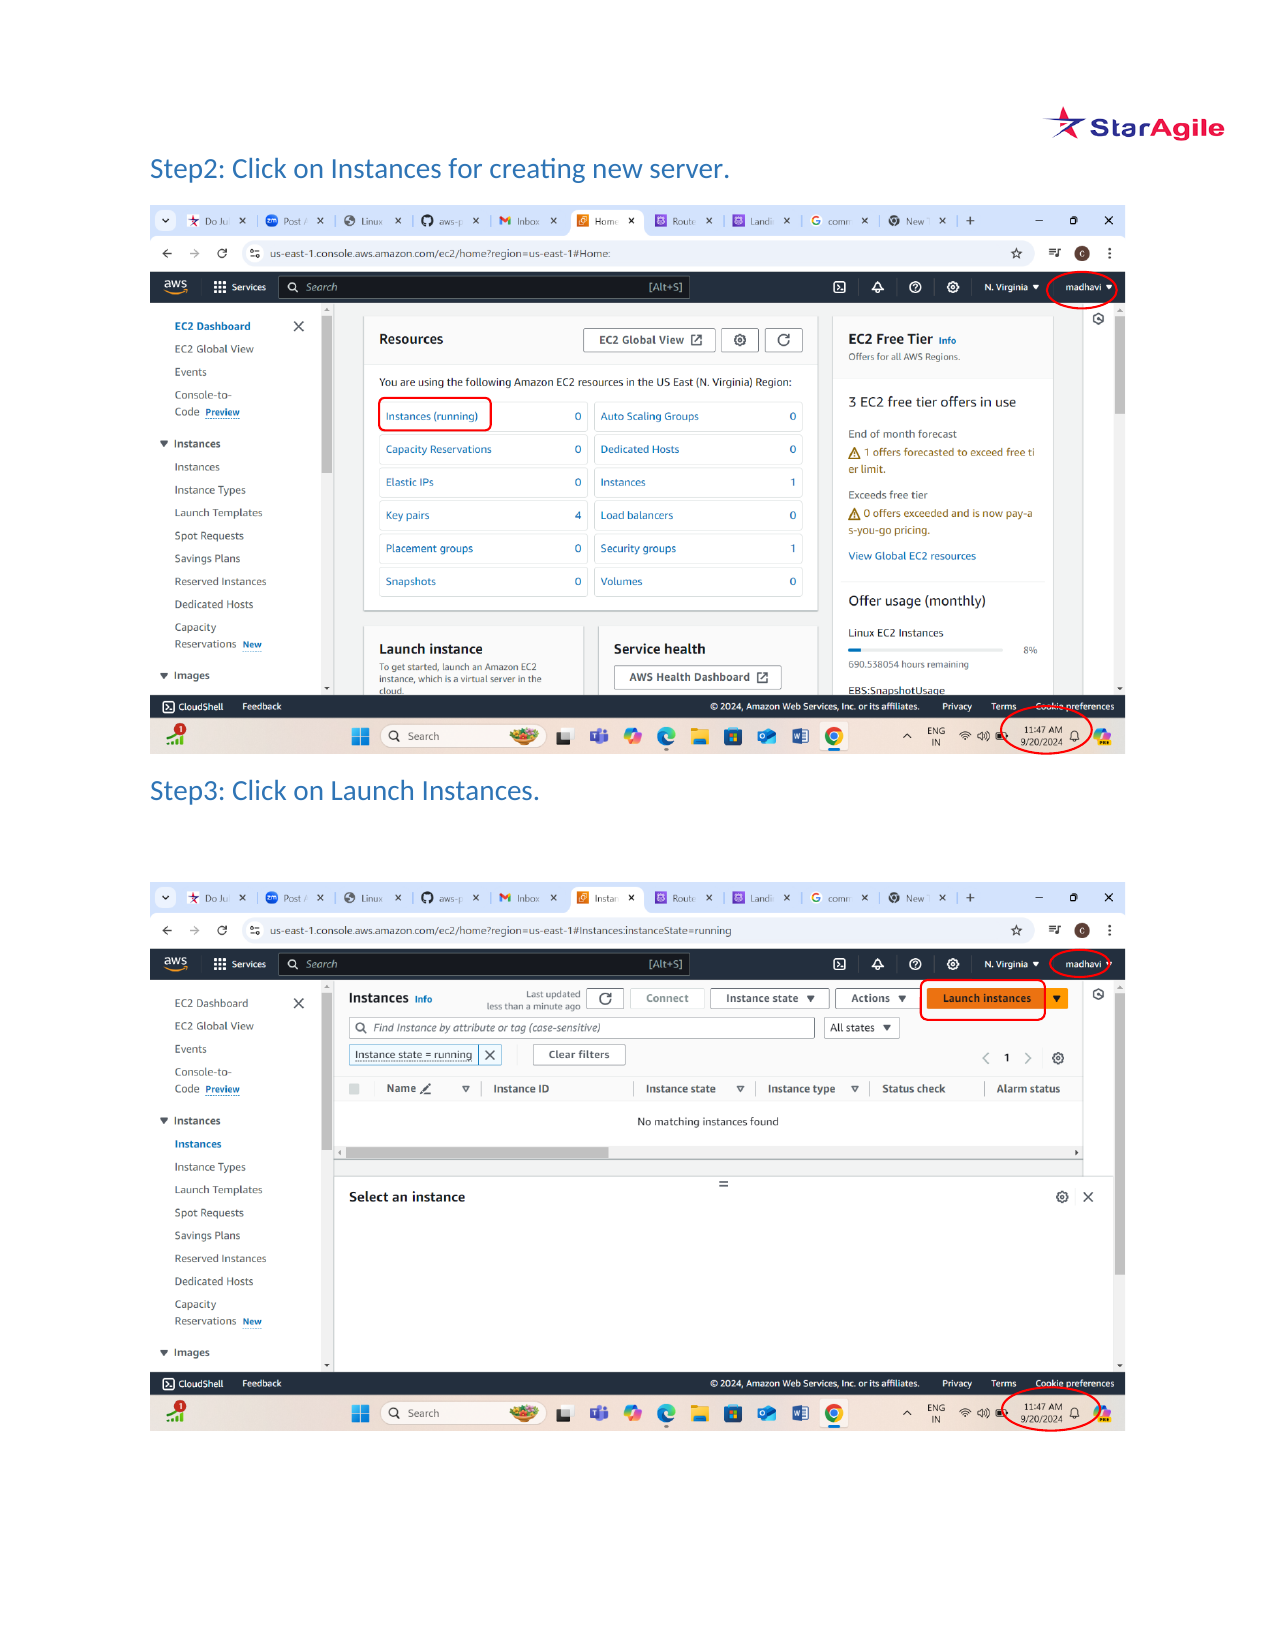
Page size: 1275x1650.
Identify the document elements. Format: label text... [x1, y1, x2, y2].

picture [1004, 1389, 1098, 1429]
picture [150, 882, 1125, 1431]
picture [1003, 708, 1090, 752]
text Step2: Click on Instances for creating new server. [150, 150, 1033, 186]
text Step3: Click on Launch Instances. [150, 772, 1125, 808]
picture [1033, 56, 1236, 203]
picture [150, 205, 1125, 754]
